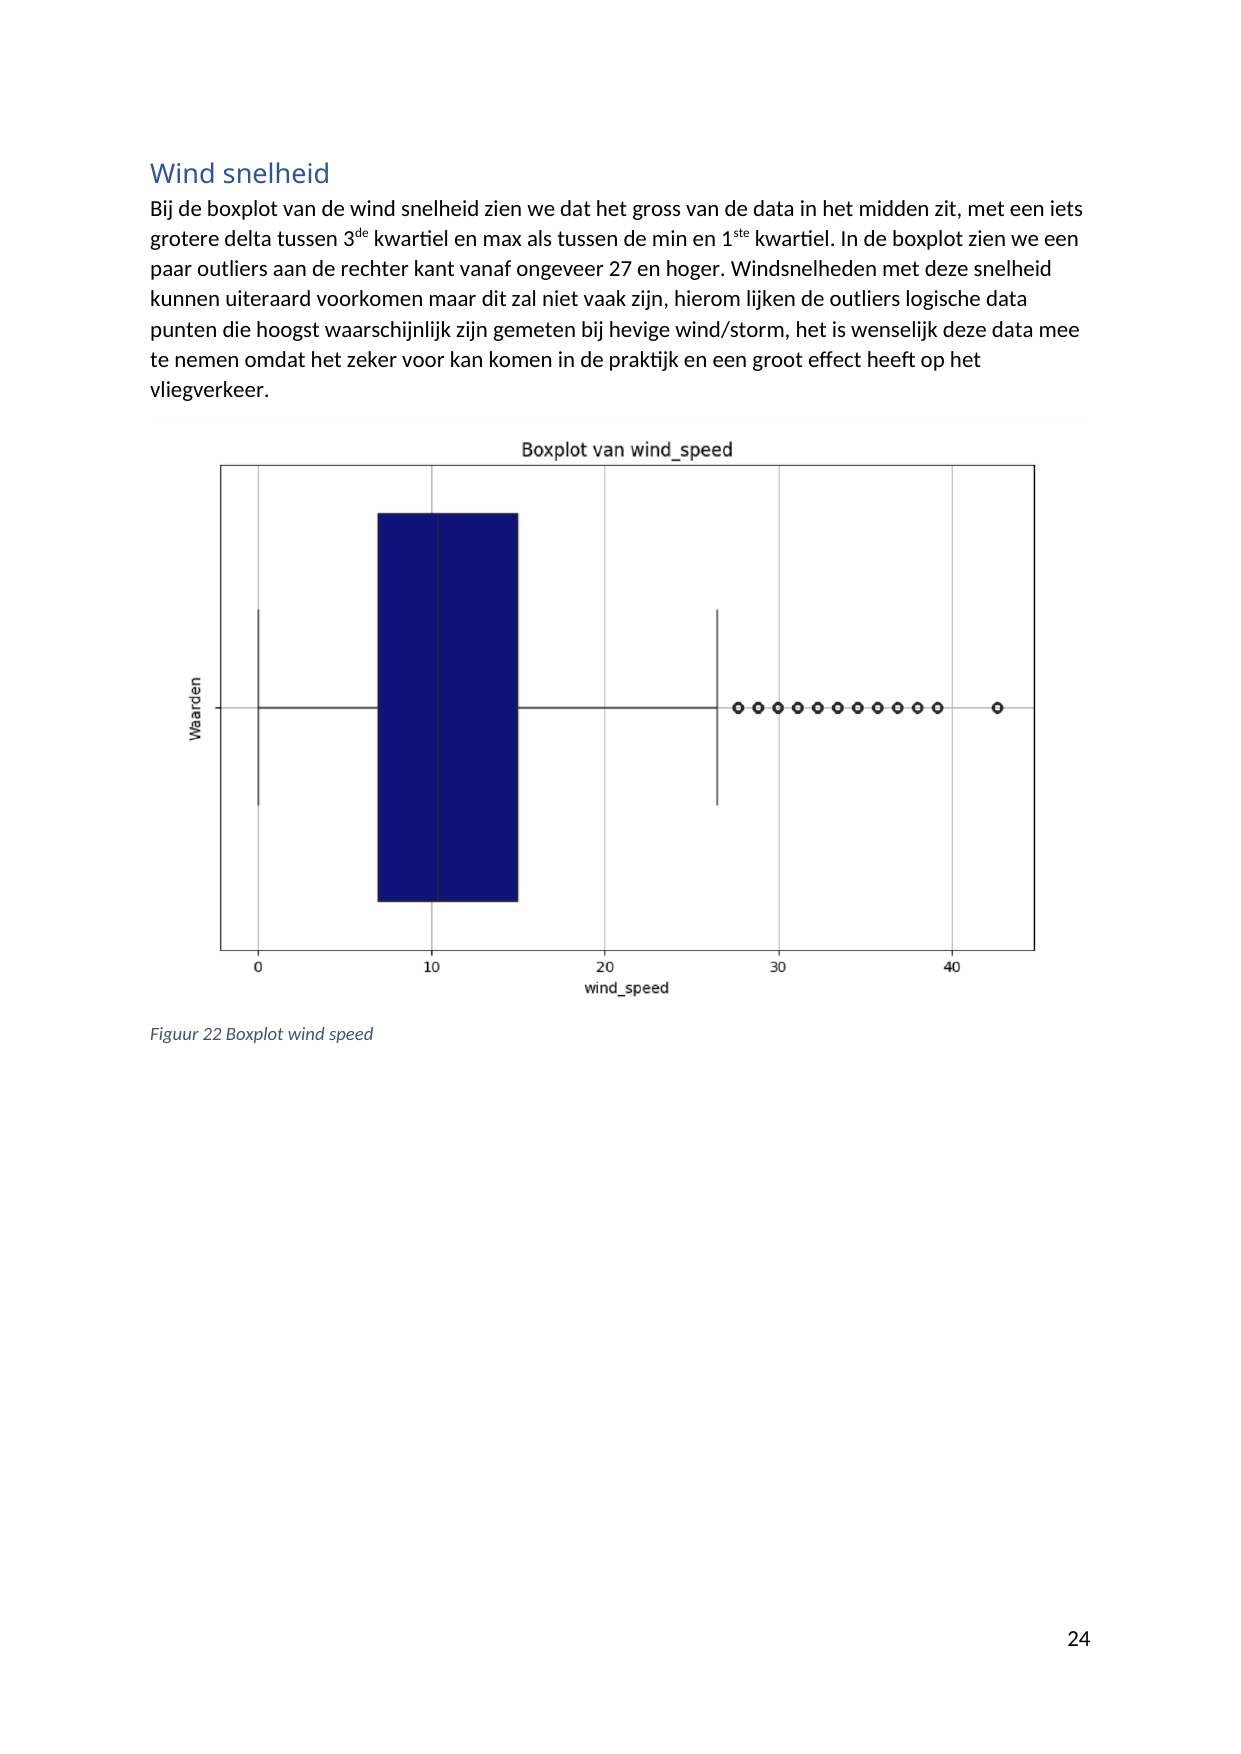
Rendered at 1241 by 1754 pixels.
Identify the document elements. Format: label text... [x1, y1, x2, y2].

text Bij de boxplot van de wind snelheid zien we dat het gross van de data in het midden zit, met een iets grotere delta tussen 3de kwartiel en max als tussen de min en 1ste kwartiel. In de boxplot zien we een paar outliers aan de rechter kant vanaf ongeveer 27 en hoger. Windsnelheden met deze snelheid kunnen uiteraard voorkomen maar dit zal niet vaak zijn, hierom lijken de outliers logische data punten die hoogst waarschijnlijk zijn gemeten bij hevige wind/storm, het is wenselijk deze data mee te nemen omdat het zeker voor kan komen in de praktijk en een groot effect heeft op het vliegverkeer. [150, 194, 1090, 403]
text Figuur 22 Boxplot wind speed [150, 1022, 1090, 1044]
picture [150, 422, 1091, 1003]
subtitle Wind snelheid [150, 154, 1090, 191]
